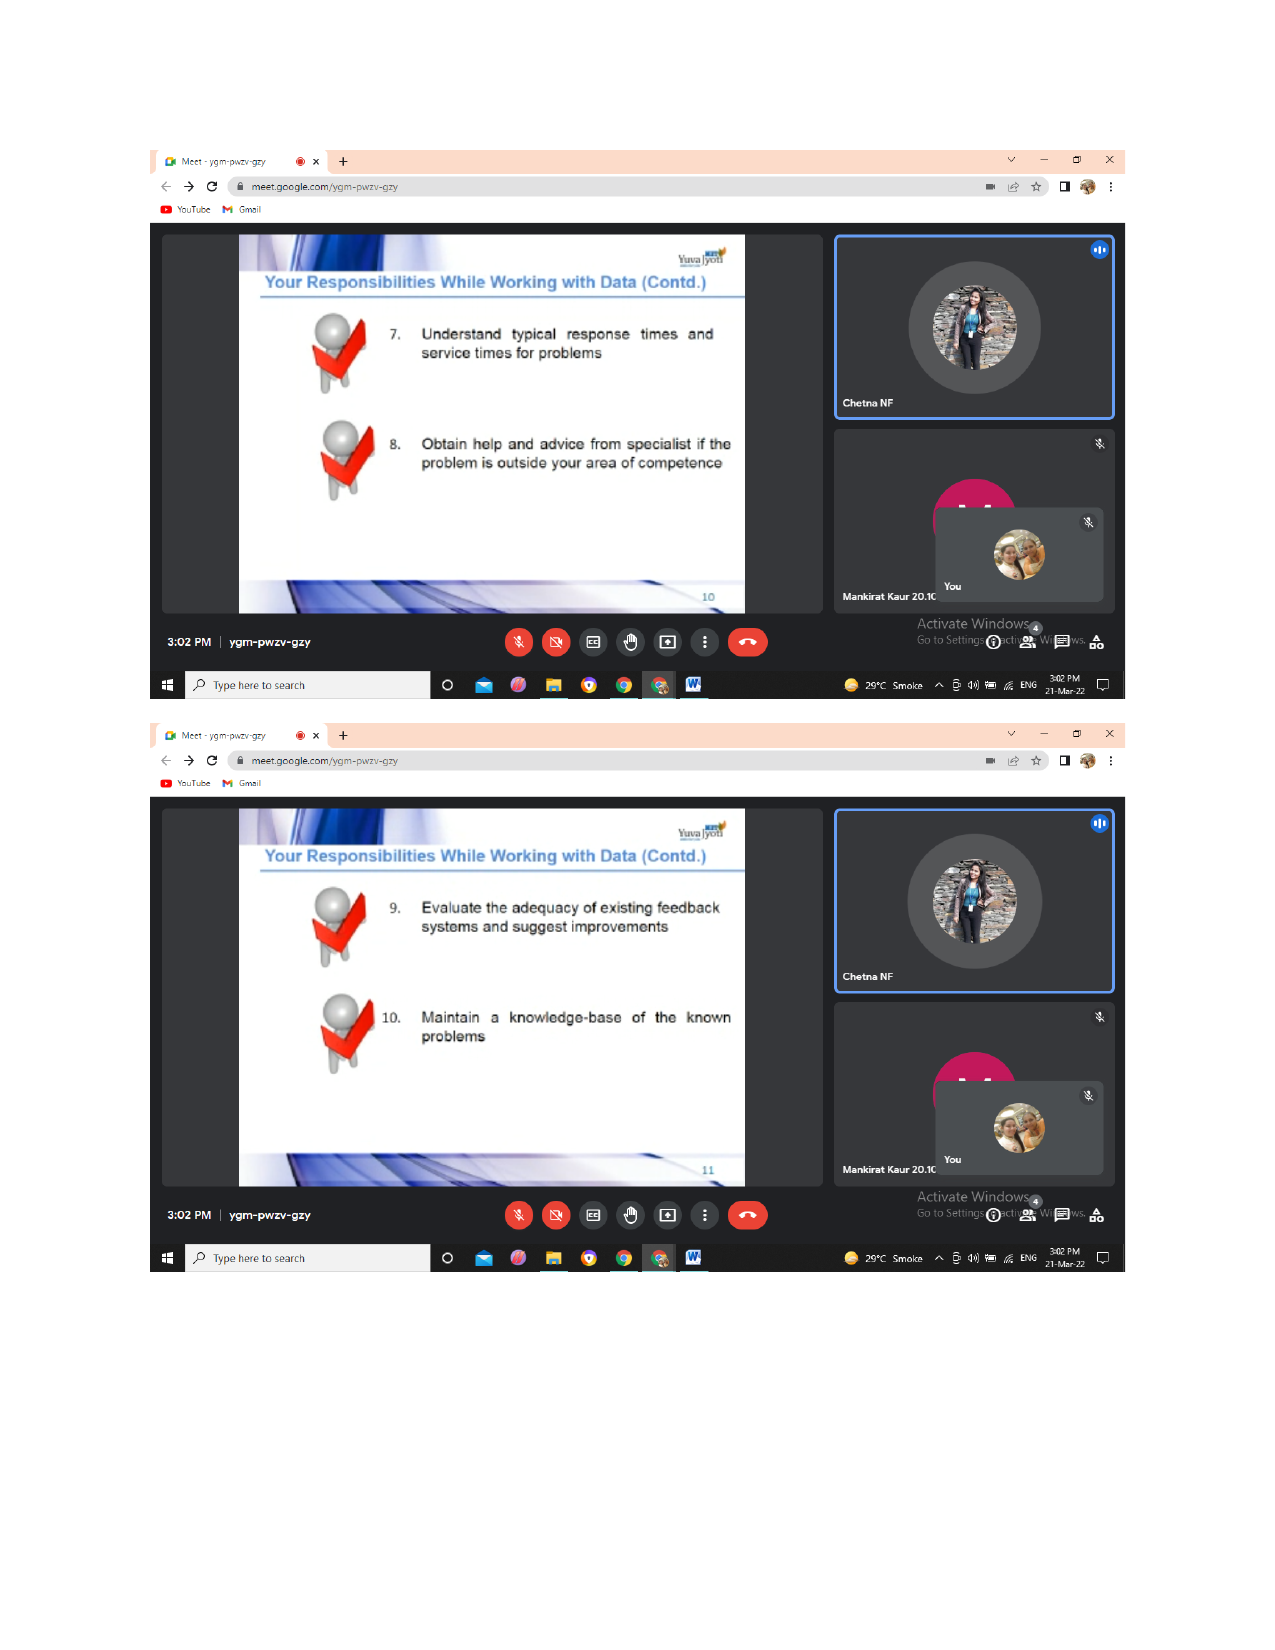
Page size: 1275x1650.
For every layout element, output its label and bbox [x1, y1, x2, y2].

picture [150, 723, 1125, 1272]
picture [150, 150, 1125, 699]
